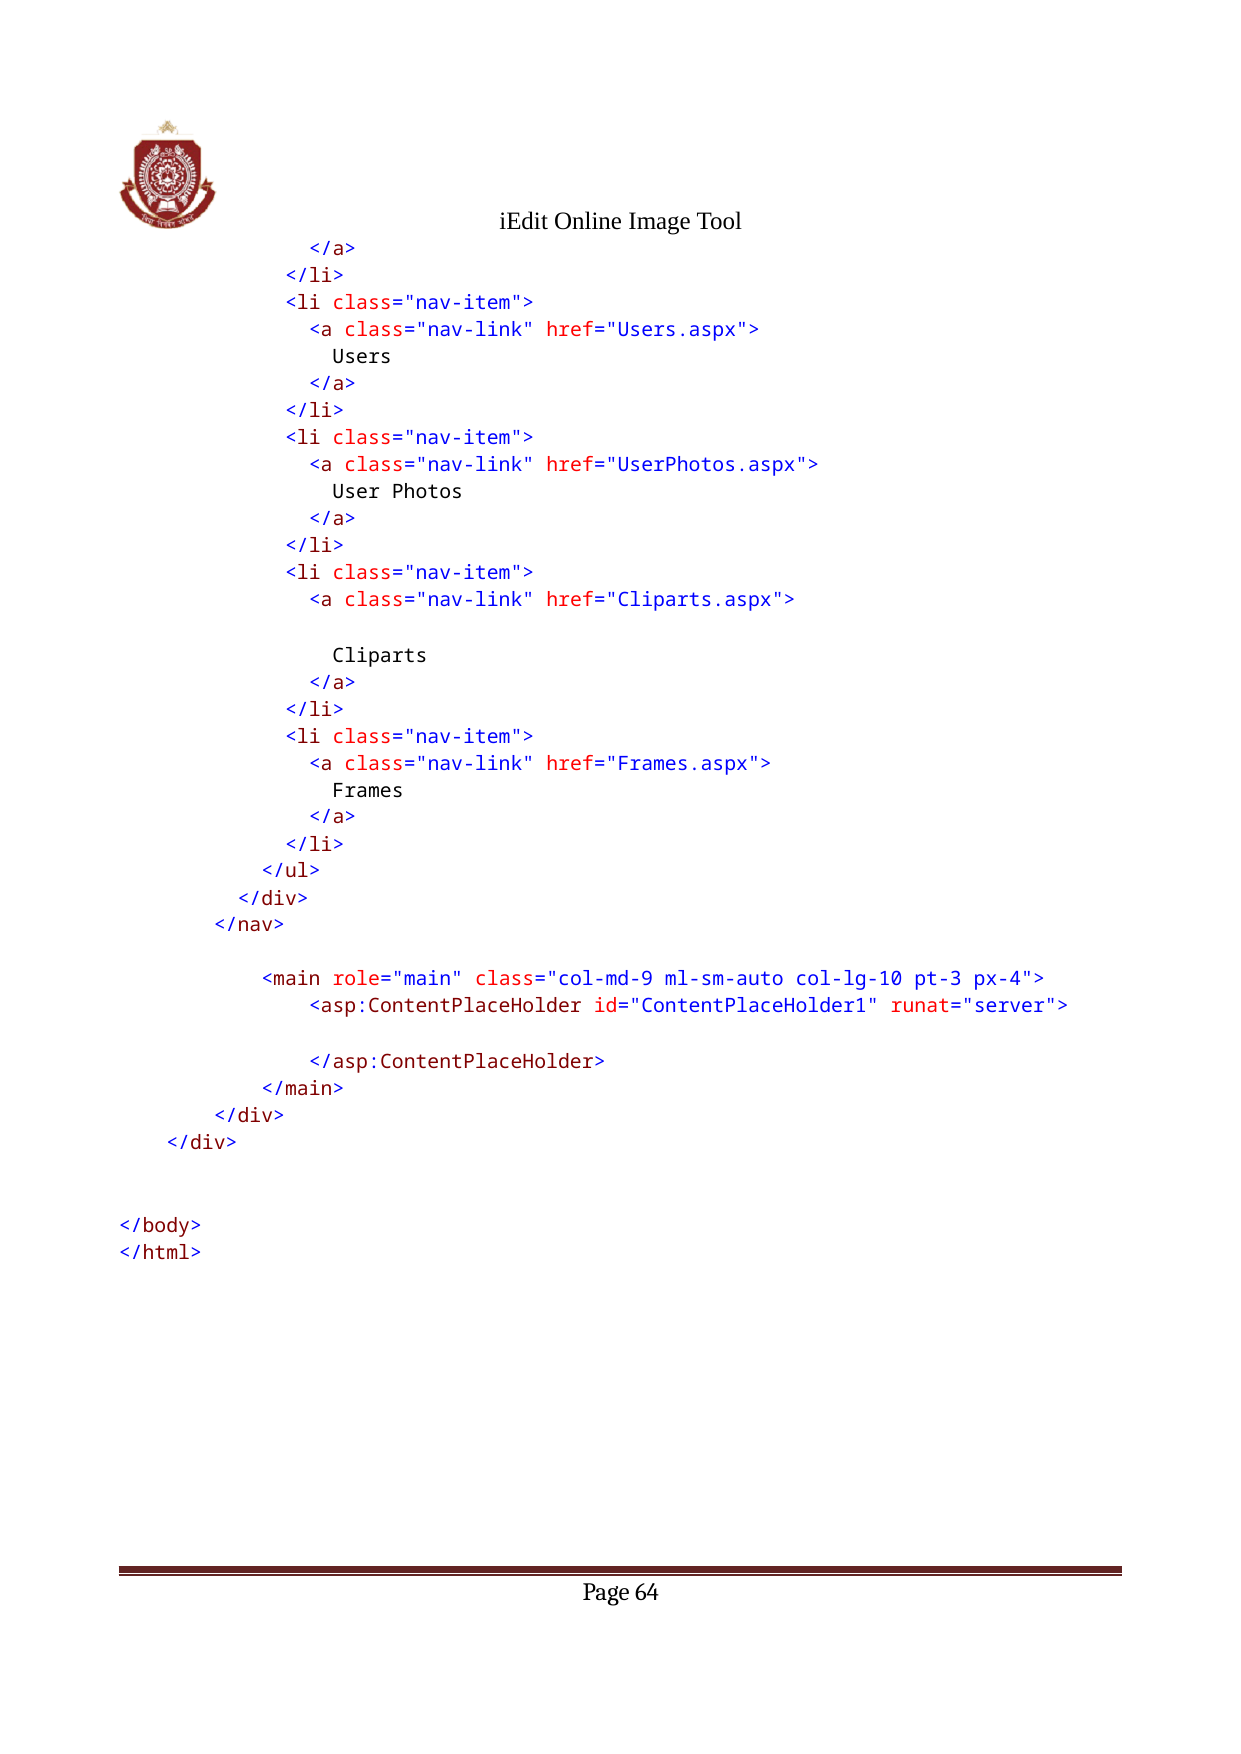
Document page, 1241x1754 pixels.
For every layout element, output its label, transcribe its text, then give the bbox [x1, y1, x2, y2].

text </asp:ContentPlaceHolder> [118, 1047, 1122, 1074]
text </main> [118, 1074, 1122, 1101]
text User Photos [118, 477, 1122, 504]
text <li class="nav-item"> [118, 288, 1122, 315]
text <a class="nav-link" href="UserPhotos.aspx"> [118, 450, 1122, 477]
text Frames [118, 776, 1122, 803]
text <main role="main" class="col-md-9 ml-sm-auto col-lg-10 pt-3 px-4"> [118, 965, 1122, 992]
text Cliparts [118, 641, 1122, 668]
text </ul> [118, 857, 1122, 884]
text </li> [118, 531, 1122, 558]
text </a> [118, 369, 1122, 396]
text </nav> [118, 911, 1122, 938]
text </li> [118, 695, 1122, 722]
picture [118, 118, 224, 229]
text <a class="nav-link" href="Cliparts.aspx"> [118, 585, 1122, 612]
text <li class="nav-item"> [118, 722, 1122, 749]
text <asp:ContentPlaceHolder id="ContentPlaceHolder1" runat="server"> [118, 992, 1122, 1019]
text </div> [118, 884, 1122, 911]
text <a class="nav-link" href="Users.aspx"> [118, 315, 1122, 342]
text <li class="nav-item"> [118, 558, 1122, 585]
text </a> [118, 504, 1122, 531]
text </a> [118, 803, 1122, 830]
text </html> [118, 1238, 1122, 1265]
text Users [118, 342, 1122, 369]
text <a class="nav-link" href="Frames.aspx"> [118, 749, 1122, 776]
text </a> [118, 668, 1122, 695]
text <li class="nav-item"> [118, 423, 1122, 450]
text </body> [118, 1211, 1122, 1238]
text </li> [118, 396, 1122, 423]
text </div> [118, 1128, 1122, 1155]
text </div> [118, 1101, 1122, 1128]
text </a> [118, 234, 1122, 261]
text </li> [118, 261, 1122, 288]
text </li> [118, 830, 1122, 857]
